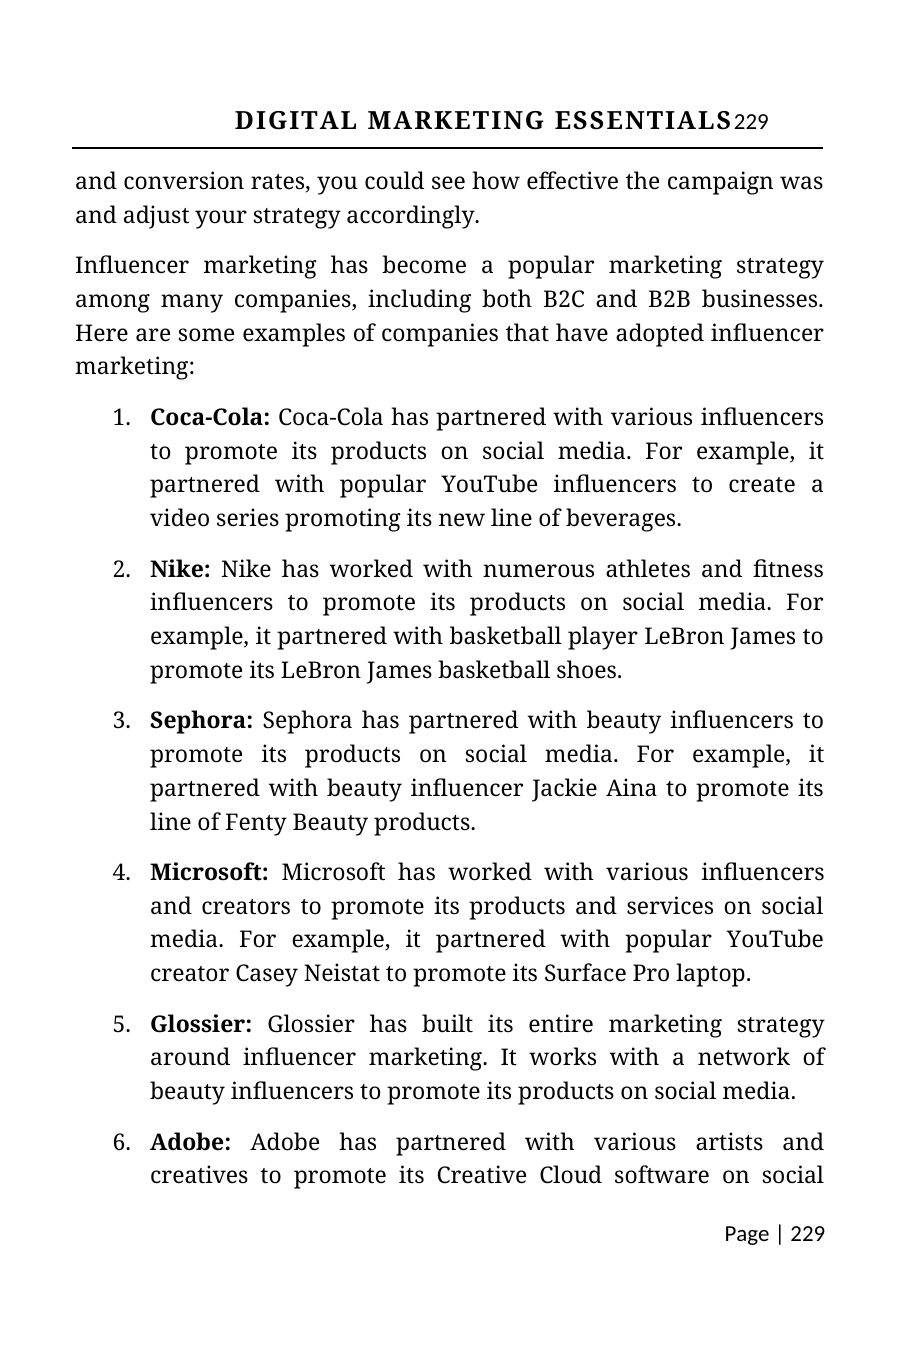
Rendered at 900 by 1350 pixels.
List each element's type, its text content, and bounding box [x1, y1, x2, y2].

list Microsoft: Microsoft has worked with various influencers and creators to promote its products and services on social media. For example, it partnered with popular YouTube creator Casey Neistat to promote its Surface Pro laptop. [112, 856, 825, 988]
list Nike: Nike has worked with numerous athletes and fitness influencers to promote its products on social media. For example, it partnered with basketball player LeBron James to promote its LeBron James basketball shoes. [112, 553, 825, 685]
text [75, 165, 825, 230]
list Sephora: Sephora has partnered with beauty influencers to promote its products on social media. For example, it partnered with beauty influencer Jackie Aina to promote its line of Fenty Beauty products. [112, 704, 825, 837]
list Coca-Cola: Coca-Cola has partnered with various influencers to promote its products on social media. For example, it partnered with popular YouTube influencers to create a video series promoting its new line of beverages. [112, 401, 825, 533]
text Influencer marketing has become a popular marketing strategy among many companies, including both B2C and B2B businesses. Here are some examples of companies that have adopted influencer marketing: [75, 249, 825, 382]
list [112, 1126, 825, 1191]
list Glossier: Glossier has built its entire marketing strategy around influencer marketing. It works with a network of beauty influencers to promote its products on social media. [112, 1008, 825, 1106]
